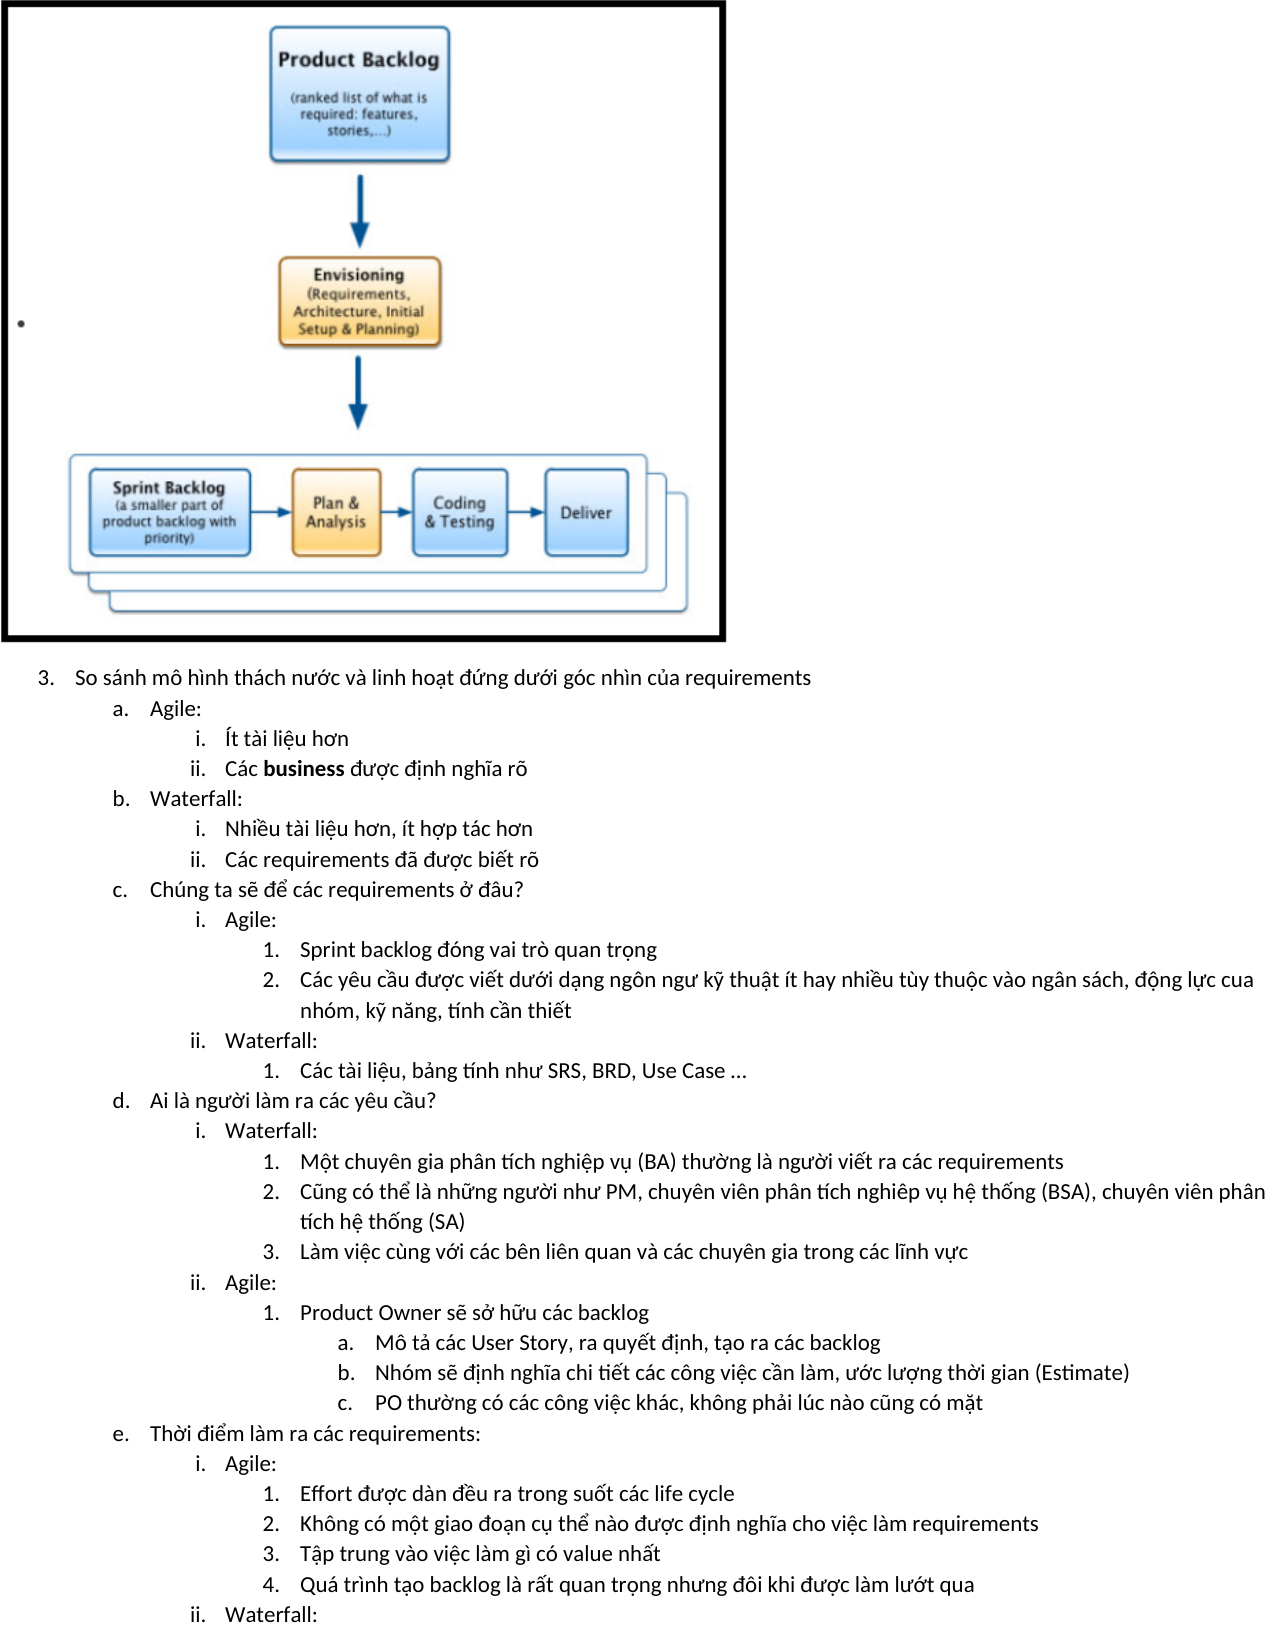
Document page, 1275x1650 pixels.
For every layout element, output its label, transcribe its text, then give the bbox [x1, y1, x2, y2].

list Waterfall: [206, 1600, 1275, 1628]
list PO thường có các công việc khác, không phải lúc nào cũng có mặt [337, 1388, 1275, 1416]
list Agile: [206, 1268, 1275, 1296]
list Không có một giao đoạn cụ thể nào được định nghĩa cho việc làm requirements [262, 1509, 1275, 1537]
list Các tài liệu, bảng tính như SRS, BRD, Use Case … [262, 1056, 1275, 1084]
list Chúng ta sẽ để các requirements ở đâu? [112, 875, 1275, 903]
list Effort được dàn đều ra trong suốt các life cycle [262, 1479, 1275, 1507]
list Một chuyên gia phân tích nghiệp vụ (BA) thường là người viết ra các requirements [262, 1147, 1275, 1175]
list Cũng có thể là những người như PM, chuyên viên phân tích nghiêp vụ hệ thống (BSA), chuyên viên phân tích hệ thống (SA) [262, 1177, 1275, 1235]
picture [0, 0, 729, 645]
list Tập trung vào việc làm gì có value nhất [262, 1539, 1275, 1567]
list Quá trình tạo backlog là rất quan trọng nhưng đôi khi được làm lướt qua [262, 1570, 1275, 1598]
list Agile: [112, 694, 1275, 722]
list Sprint backlog đóng vai trò quan trọng [262, 935, 1275, 963]
list Thời điểm làm ra các requirements: [112, 1419, 1275, 1447]
list Nhóm sẽ định nghĩa chi tiết các công việc cần làm, ước lượng thời gian (Estimate) [337, 1358, 1275, 1386]
list Mô tả các User Story, ra quyết định, tạo ra các backlog [337, 1328, 1275, 1356]
list Waterfall: [112, 784, 1275, 812]
list Các yêu cầu được viết dưới dạng ngôn ngư kỹ thuật ít hay nhiều tùy thuộc vào ngân sách, động lực cua nhóm, kỹ năng, tính cần thiết [262, 966, 1275, 1024]
list Agile: [206, 1449, 1275, 1477]
list Nhiều tài liệu hơn, ít hợp tác hơn [206, 814, 1275, 842]
list Các requirements đã được biết rõ [206, 845, 1275, 873]
list Waterfall: [206, 1117, 1275, 1144]
list Các business được định nghĩa rõ [206, 754, 1275, 782]
list Waterfall: [206, 1026, 1275, 1054]
list So sánh mô hình thách nước và linh hoạt đứng dưới góc nhìn của requirements [37, 663, 1275, 691]
list Ít tài liệu hơn [206, 724, 1275, 752]
list Làm việc cùng với các bên liên quan và các chuyên gia trong các lĩnh vực [262, 1237, 1275, 1265]
list Ai là người làm ra các yêu cầu? [112, 1086, 1275, 1114]
list Agile: [206, 905, 1275, 933]
list Product Owner sẽ sở hữu các backlog [262, 1298, 1275, 1326]
